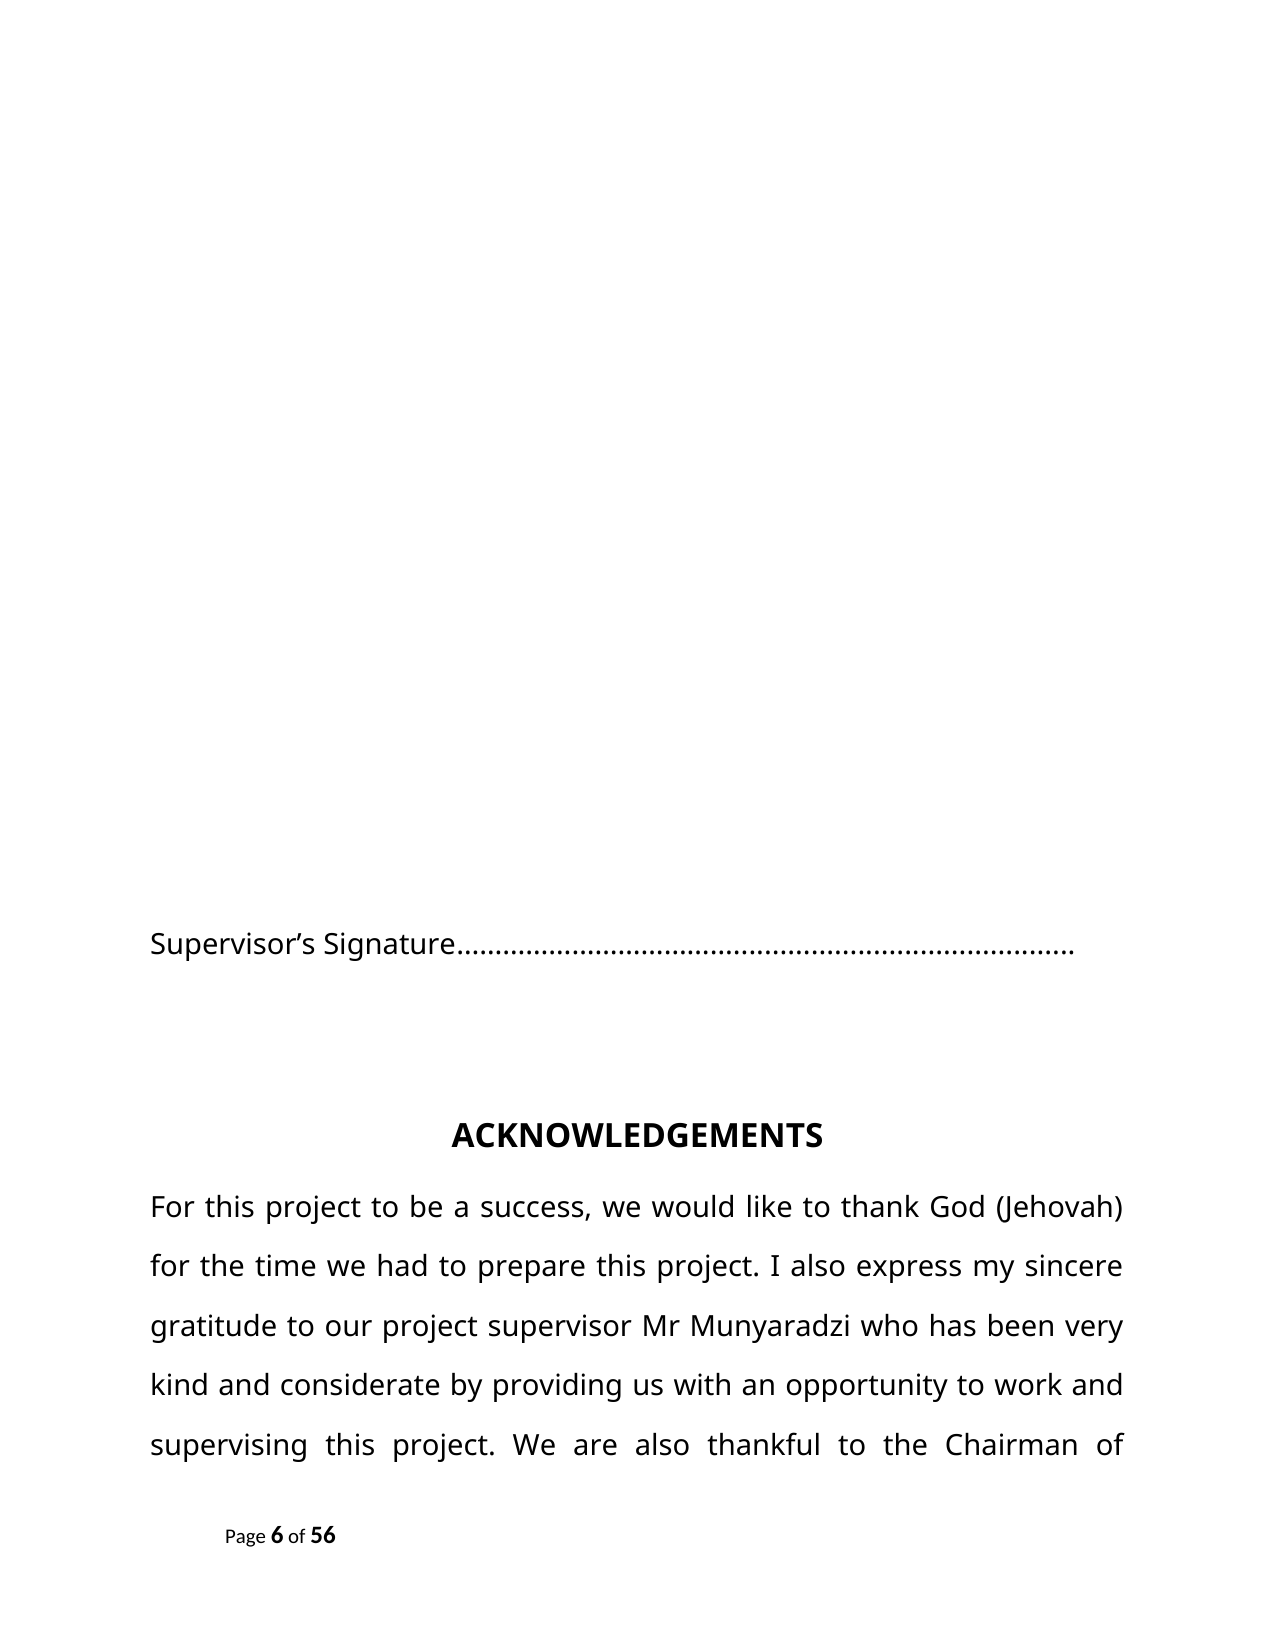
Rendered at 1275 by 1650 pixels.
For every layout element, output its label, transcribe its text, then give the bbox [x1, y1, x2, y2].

text ACKNOWLEDGEMENTS [150, 1112, 1125, 1157]
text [150, 1186, 1125, 1464]
text Supervisor’s Signature………………………………............................................ [150, 923, 1125, 963]
